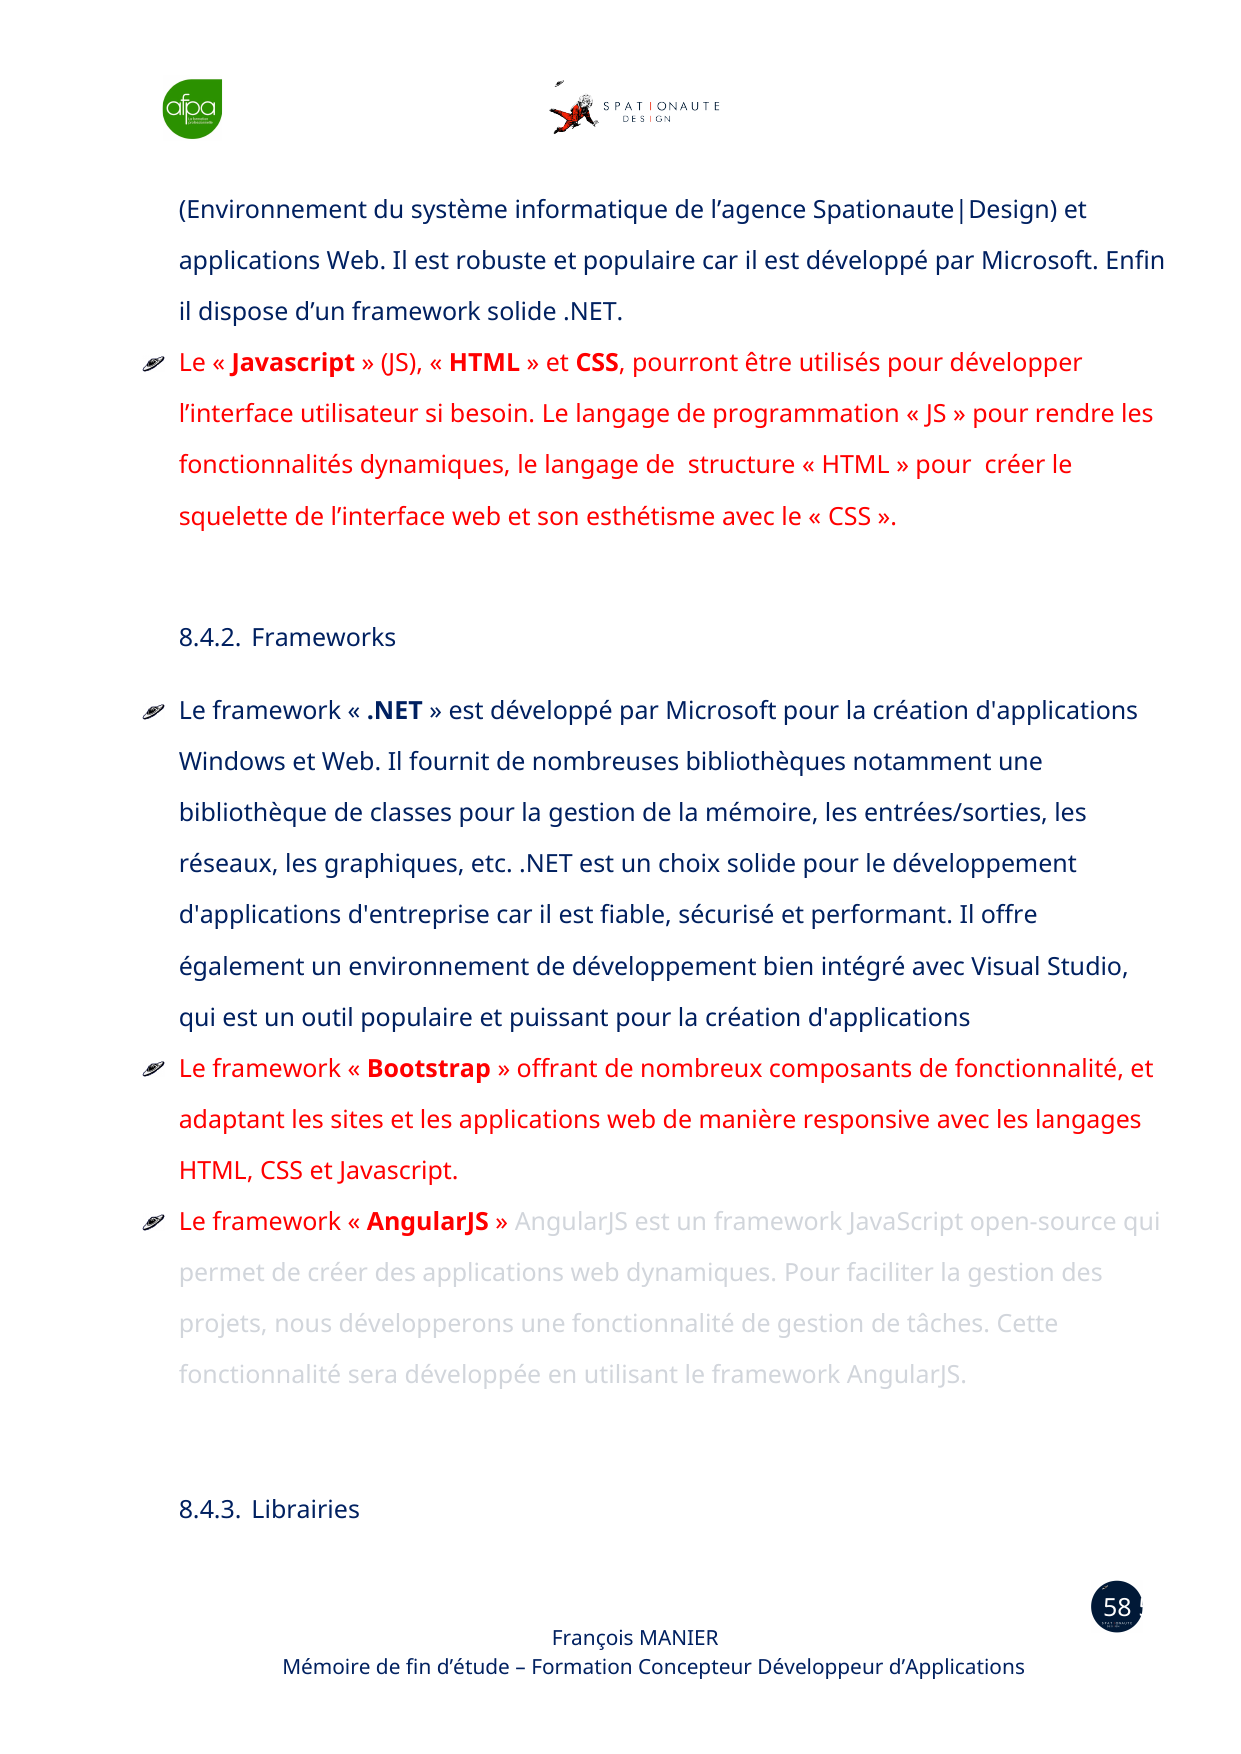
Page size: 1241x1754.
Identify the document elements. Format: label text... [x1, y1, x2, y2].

list Le framework « Bootstrap » offrant de nombreux composants de fonctionnalité, et adaptant les sites et les applications web de manière responsive avec les langages HTML, CSS et Javascript. [141, 1050, 1167, 1186]
list Frameworks [178, 619, 1167, 653]
picture [142, 355, 165, 372]
picture [162, 75, 223, 141]
picture [531, 73, 739, 141]
list Le framework « .NET » est développé par Microsoft pour la création d'applications Windows et Web. Il fournit de nombreuses bibliothèques notamment une bibliothèque de classes pour la gestion de la mémoire, les entrées/sorties, les réseaux, les graphiques, etc. .NET est un choix solide pour le développement d'applications d'entreprise car il est fiable, sécurisé et performant. Il offre également un environnement de développement bien intégré avec Visual Studio, qui est un outil populaire et puissant pour la création d'applications [141, 693, 1167, 1033]
picture [142, 1060, 165, 1077]
list Le « Javascript » (JS), « HTML » et CSS, pourront être utilisés pour développer l’interface utilisateur si besoin. Le langage de programmation « JS » pour rendre les fonctionnalités dynamiques, le langage de structure « HTML » pour créer le squelette de l’interface web et son esthétisme avec le « CSS ». [141, 345, 1167, 532]
list Le framework « AngularJS » AngularJS est un framework JavaScript open-source qui permet de créer des applications web dynamiques. Pour faciliter la gestion des projets, nous développerons une fonctionnalité de gestion de tâches. Cette fonctionnalité sera développée en utilisant le framework AngularJS. [141, 1203, 1167, 1391]
picture [1091, 1580, 1143, 1633]
picture [142, 1213, 165, 1231]
list Librairies [178, 1492, 1167, 1526]
picture [142, 703, 165, 720]
